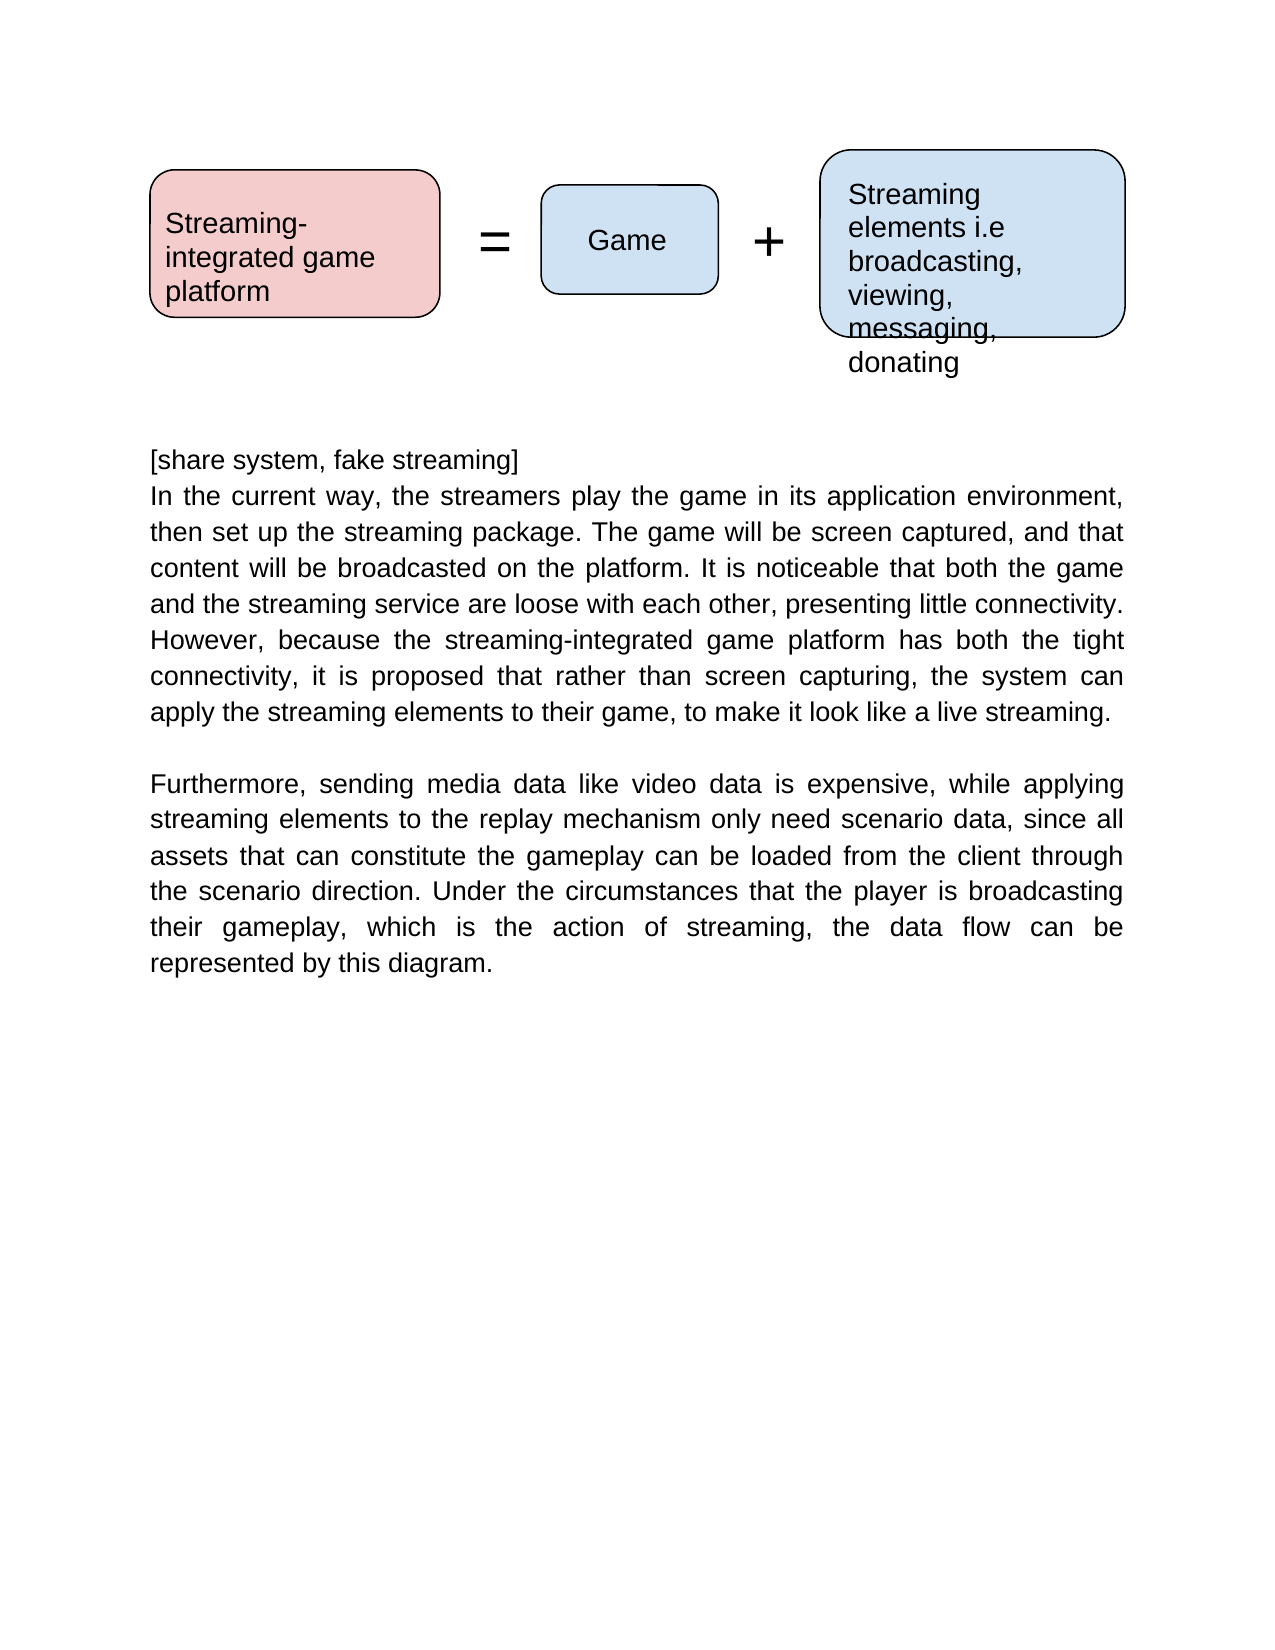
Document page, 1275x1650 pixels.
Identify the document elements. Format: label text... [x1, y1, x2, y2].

text Furthermore, sending media data like video data is expensive, while applying streaming elements to the replay mechanism only need scenario data, since all assets that can constitute the gameplay can be loaded from the client through the scenario direction. Under the circumstances that the player is broadcasting their gameplay, which is the action of streaming, the data flow can be represented by this diagram. [150, 768, 1125, 978]
text [share system, fake streaming] [150, 444, 1125, 475]
text In the current way, the streamers play the game in its application environment, then set up the streaming package. The game will be screen captured, and that content will be broadcasted on the platform. It is noticeable that both the game and the streaming service are loose with each other, presenting little connectivity. However, because the streaming-integrated game platform has both the tight connectivity, it is proposed that rather than screen capturing, the system can apply the streaming elements to their game, to make it look like a live streaming. [150, 480, 1125, 727]
